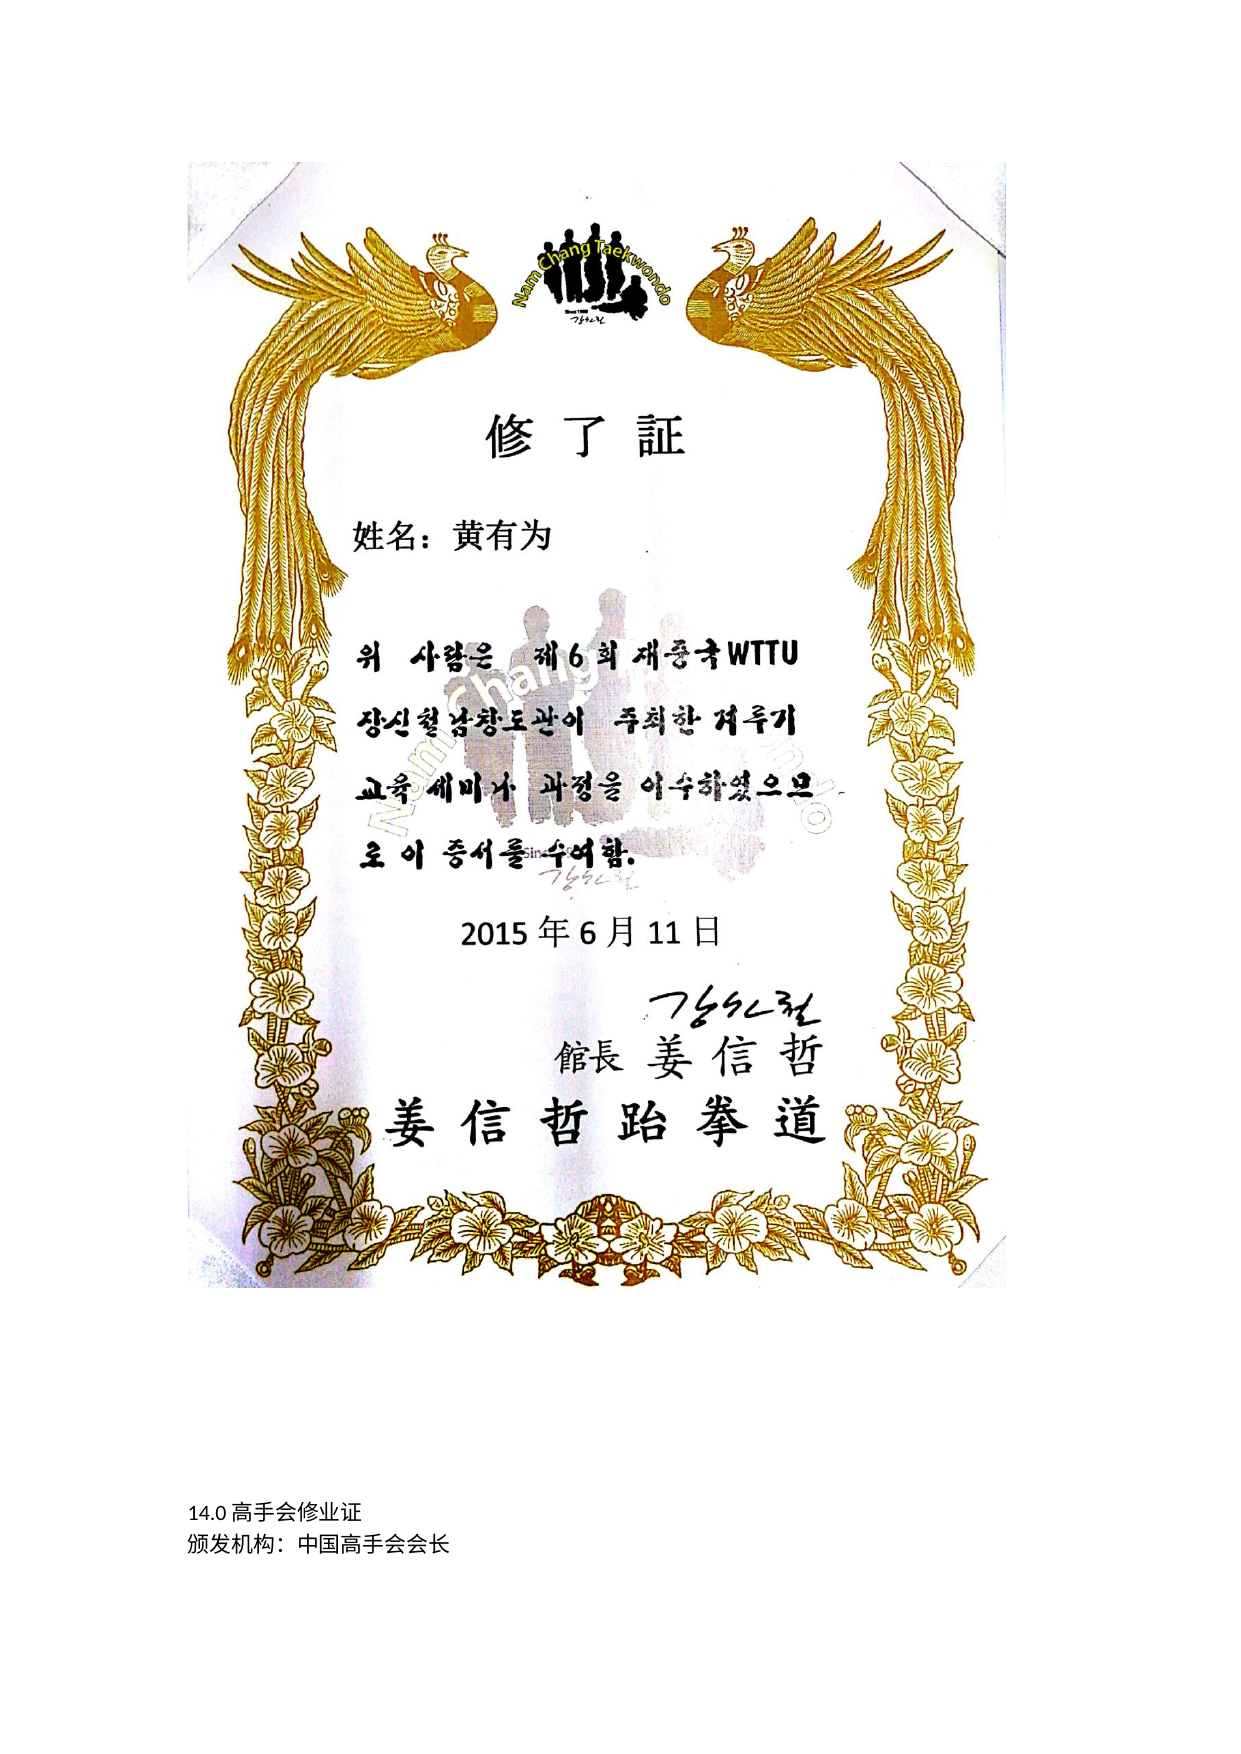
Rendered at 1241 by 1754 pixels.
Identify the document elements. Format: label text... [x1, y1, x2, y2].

text 14.0 高手会修业证 [187, 1494, 1053, 1527]
text 颁发机构：中国高手会会长 [187, 1527, 1053, 1559]
picture [187, 162, 1006, 1288]
